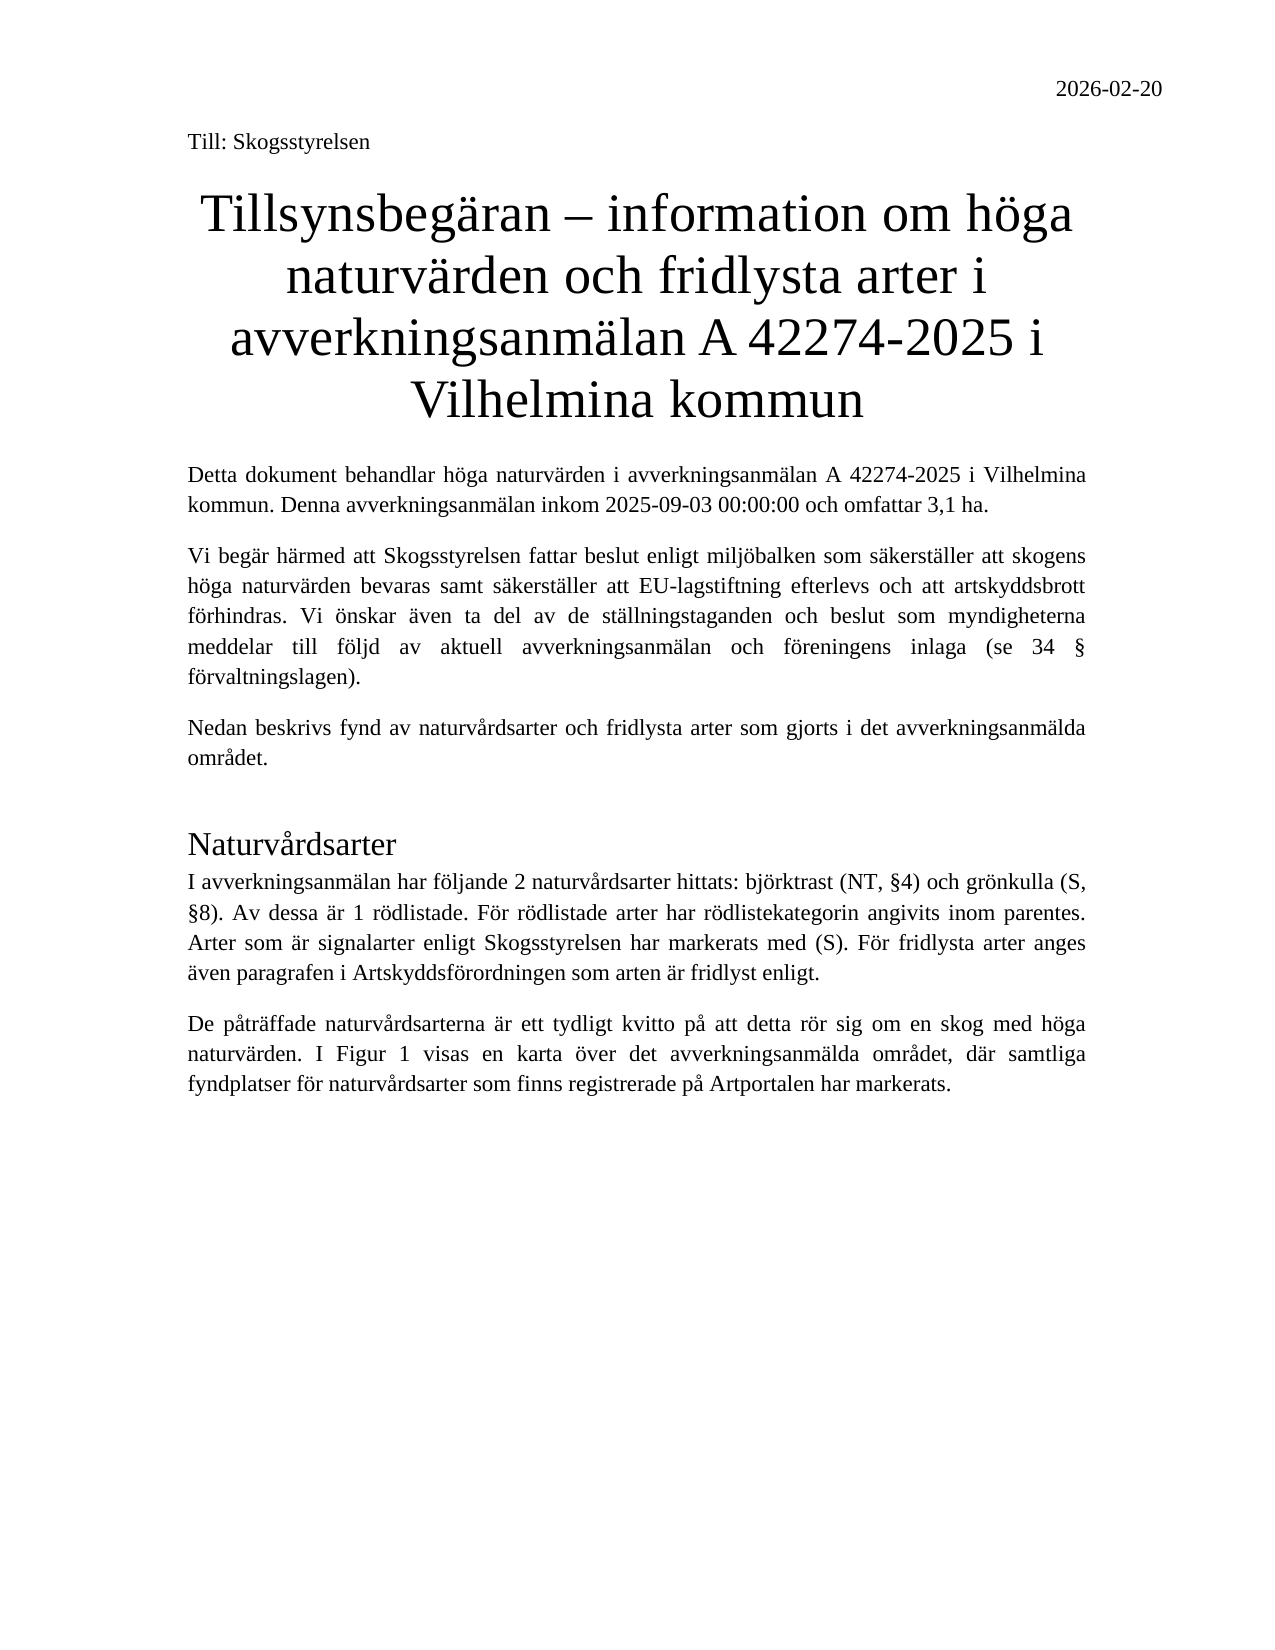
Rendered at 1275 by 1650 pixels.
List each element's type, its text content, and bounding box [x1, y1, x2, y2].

title Tillsynsbegäran – information om höga naturvärden och fridlysta arter i avverkningsanmälan A 42274-2025 i Vilhelmina kommun [187, 180, 1087, 429]
text I avverkningsanmälan har följande 2 naturvårdsarter hittats: björktrast (NT, §4) och grönkulla (S, §8). Av dessa är 1 rödlistade. För rödlistade arter har rödlistekategorin angivits inom parentes. Arter som är signalarter enligt Skogsstyrelsen har markerats med (S). För fridlysta arter anges även paragrafen i Artskyddsförordningen som arten är fridlyst enligt. [187, 868, 1087, 985]
subtitle Naturvårdsarter [187, 824, 1087, 863]
text Nedan beskrivs fynd av naturvårdsarter och fridlysta arter som gjorts i det avverkningsanmälda området. [187, 714, 1087, 771]
text Detta dokument behandlar höga naturvärden i avverkningsanmälan A 42274-2025 i Vilhelmina kommun. Denna avverkningsanmälan inkom 2025-09-03 00:00:00 och omfattar 3,1 ha. [187, 461, 1087, 517]
text De påträffade naturvårdsarterna är ett tydligt kvitto på att detta rör sig om en skog med höga naturvärden. I Figur 1 visas en karta över det avverkningsanmälda området, där samtliga fyndplatser för naturvårdsarter som finns registrerade på Artportalen har markerats. [187, 1010, 1087, 1097]
text Vi begär härmed att Skogsstyrelsen fattar beslut enligt miljöbalken som säkerställer att skogens höga naturvärden bevaras samt säkerställer att EU-lagstiftning efterlevs och att artskyddsbrott förhindras. Vi önskar även ta del av de ställningstaganden och beslut som myndigheterna meddelar till följd av aktuell avverkningsanmälan och föreningens inlaga (se 34 § förvaltningslagen). [187, 542, 1087, 689]
